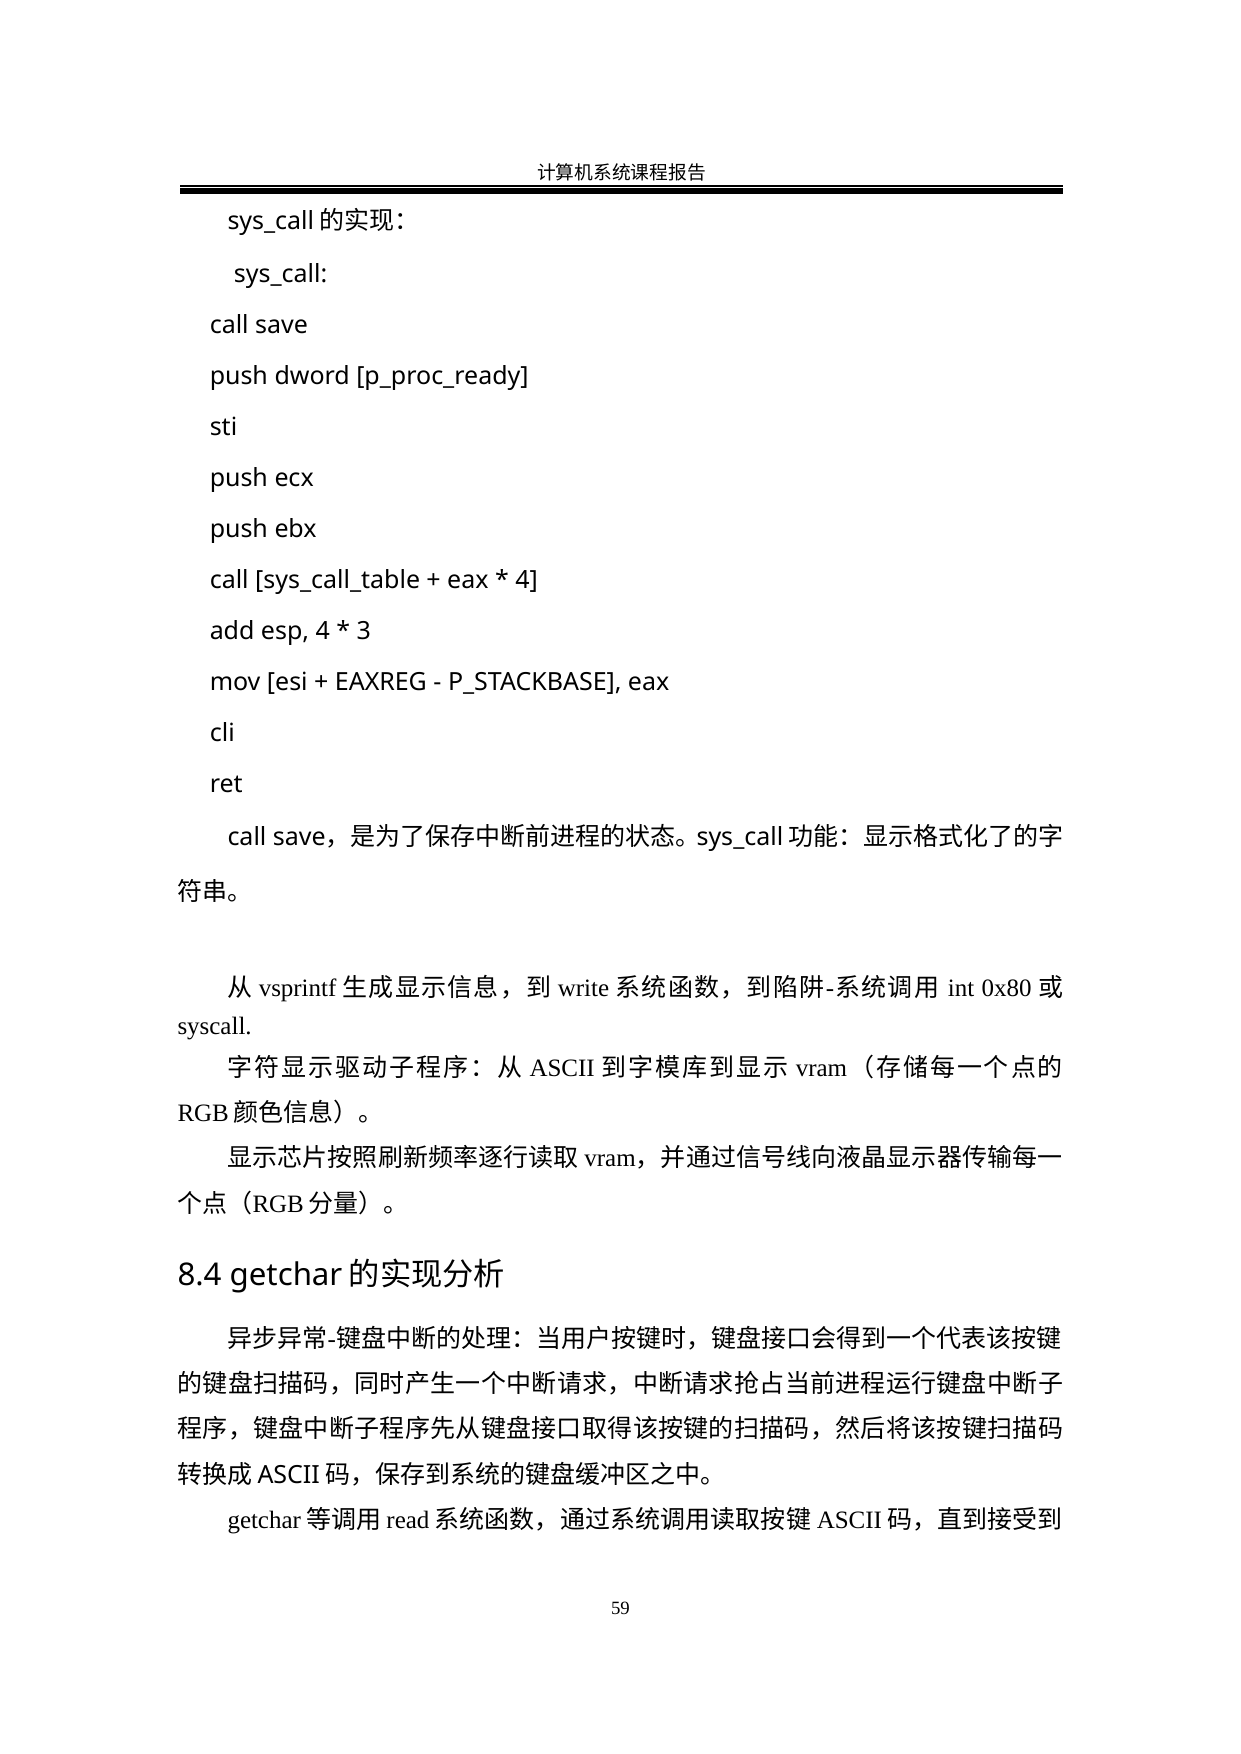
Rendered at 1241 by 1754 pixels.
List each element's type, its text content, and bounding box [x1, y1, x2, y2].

text 字符显示驱动子程序：从ASCII到字模库到显示vram（存储每一个点的RGB颜色信息）。 [177, 1156, 1063, 1238]
text call save，是为了保存中断前进程的状态。sys_call功能：显示格式化了的字符串。 [177, 925, 1063, 1016]
text sys_call的实现： [177, 309, 1063, 346]
text 显示芯片按照刷新频率逐行读取vram，并通过信号线向液晶显示器传输每一个点（RGB分量）。 [177, 1247, 1063, 1328]
text 最后的int INT_VECTOR_SYS_CALL表示要通过系统来调用sys_call这个函数。 [177, 201, 1063, 291]
text sys_call: call save push dword [p_proc_ready] sti push ecx push ebx call [sys_call_table + eax * 4] add esp, 4 * 3 mov [esi + EAXREG - P_STACKBASE], eax cli ret [177, 364, 1063, 908]
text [177, 1427, 1063, 1554]
text 从vsprintf生成显示信息，到write系统函数，到陷阱-系统调用 int 0x80或syscall. [177, 1077, 1063, 1149]
subtitle 8.4 getchar的实现分析 [177, 1362, 1063, 1402]
